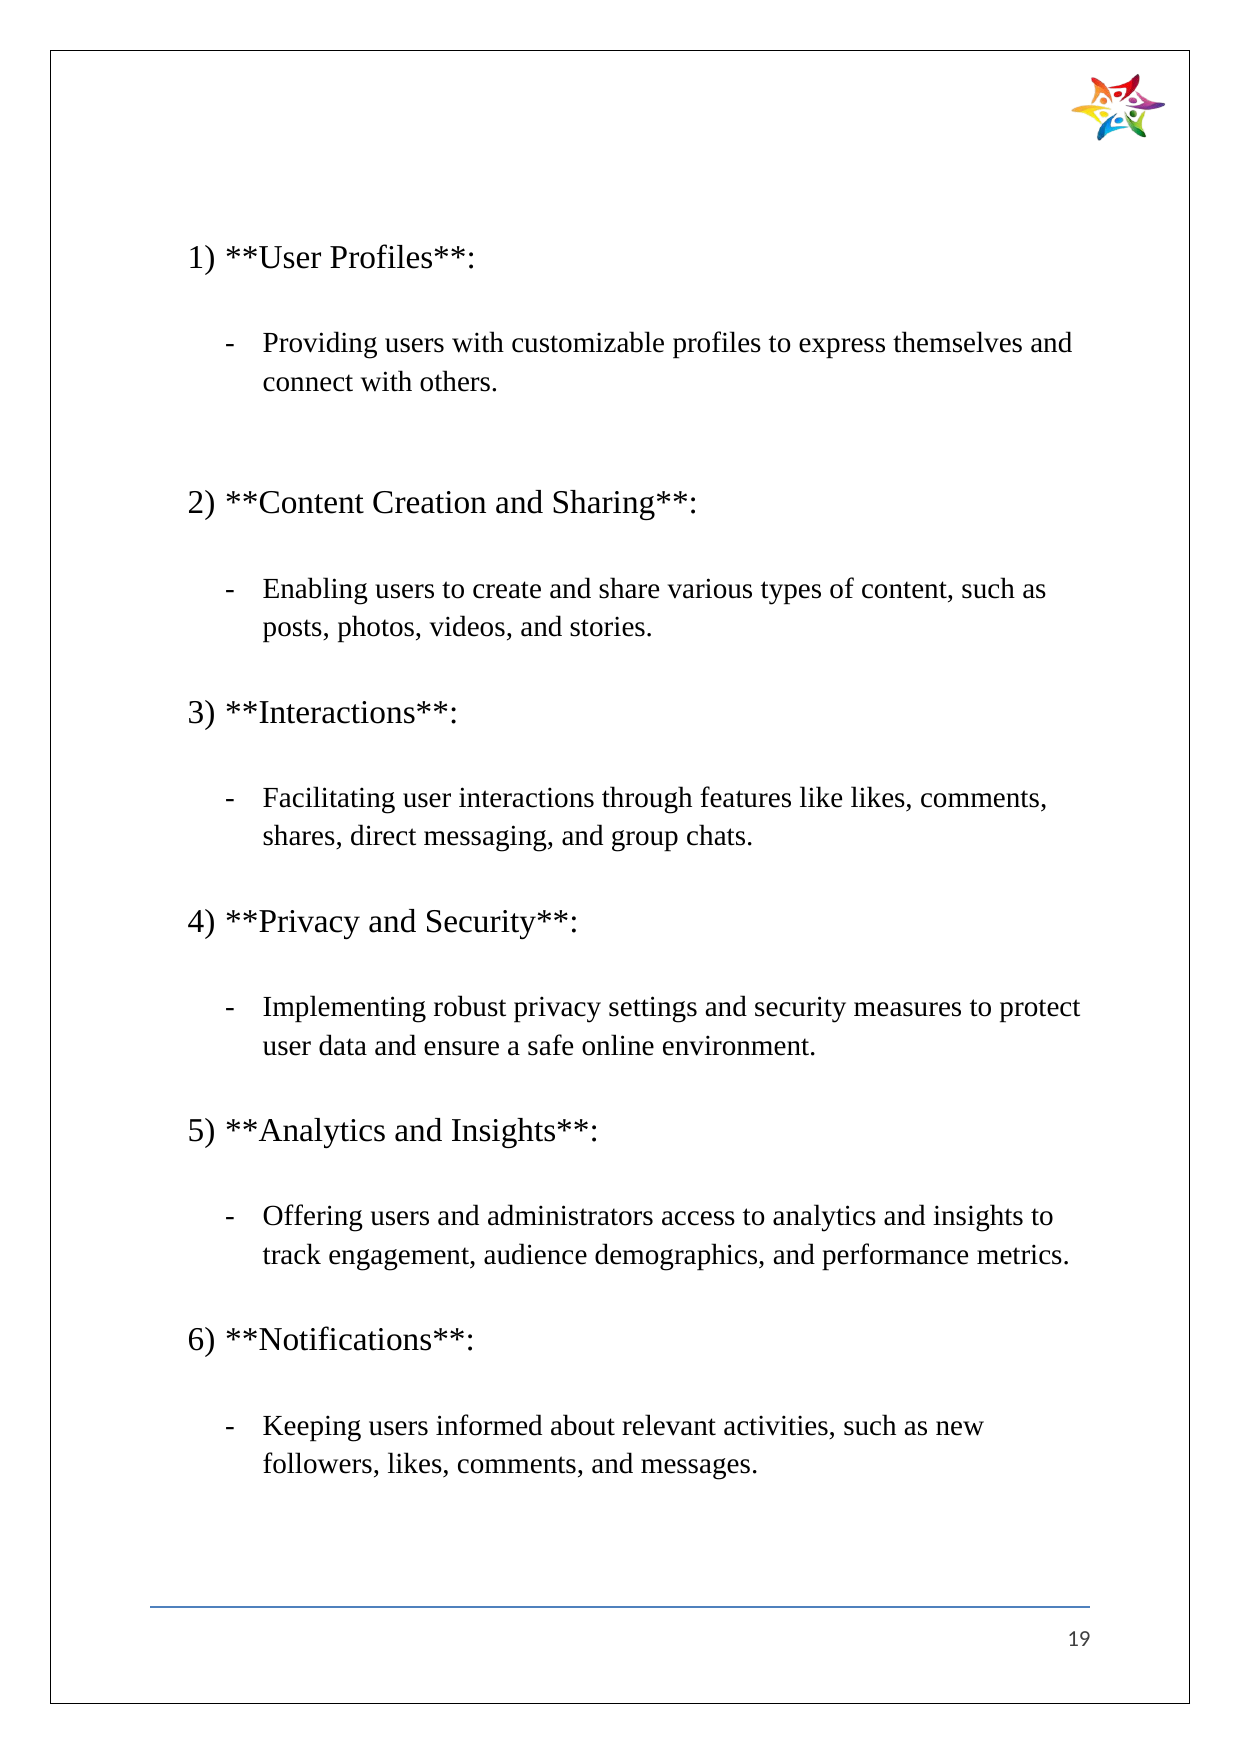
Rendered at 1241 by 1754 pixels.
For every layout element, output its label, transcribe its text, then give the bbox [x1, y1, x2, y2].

list Facilitating user interactions through features like likes, comments, shares, direct messaging, and group chats. [225, 780, 1090, 852]
list Providing users with customizable profiles to express themselves and connect with others. [225, 325, 1090, 397]
list Offering users and administrators access to analytics and insights to track engagement, audience demographics, and performance metrics. [225, 1198, 1090, 1271]
list **Analytics and Insights**: [187, 1110, 1090, 1149]
list **Privacy and Security**: [187, 901, 1090, 939]
list Enabling users to create and share various types of content, such as posts, photos, videos, and stories. [225, 571, 1090, 643]
list **Notifications**: [187, 1320, 1090, 1358]
list Implementing robust privacy settings and security measures to protect user data and ensure a safe online environment. [225, 989, 1090, 1061]
list **Content Creation and Sharing**: [187, 483, 1090, 521]
picture [1059, 59, 1177, 155]
list **Interactions**: [187, 692, 1090, 730]
list **User Profiles**: [187, 237, 1090, 276]
list Keeping users informed about relevant activities, such as new followers, likes, comments, and messages. [225, 1408, 1090, 1480]
